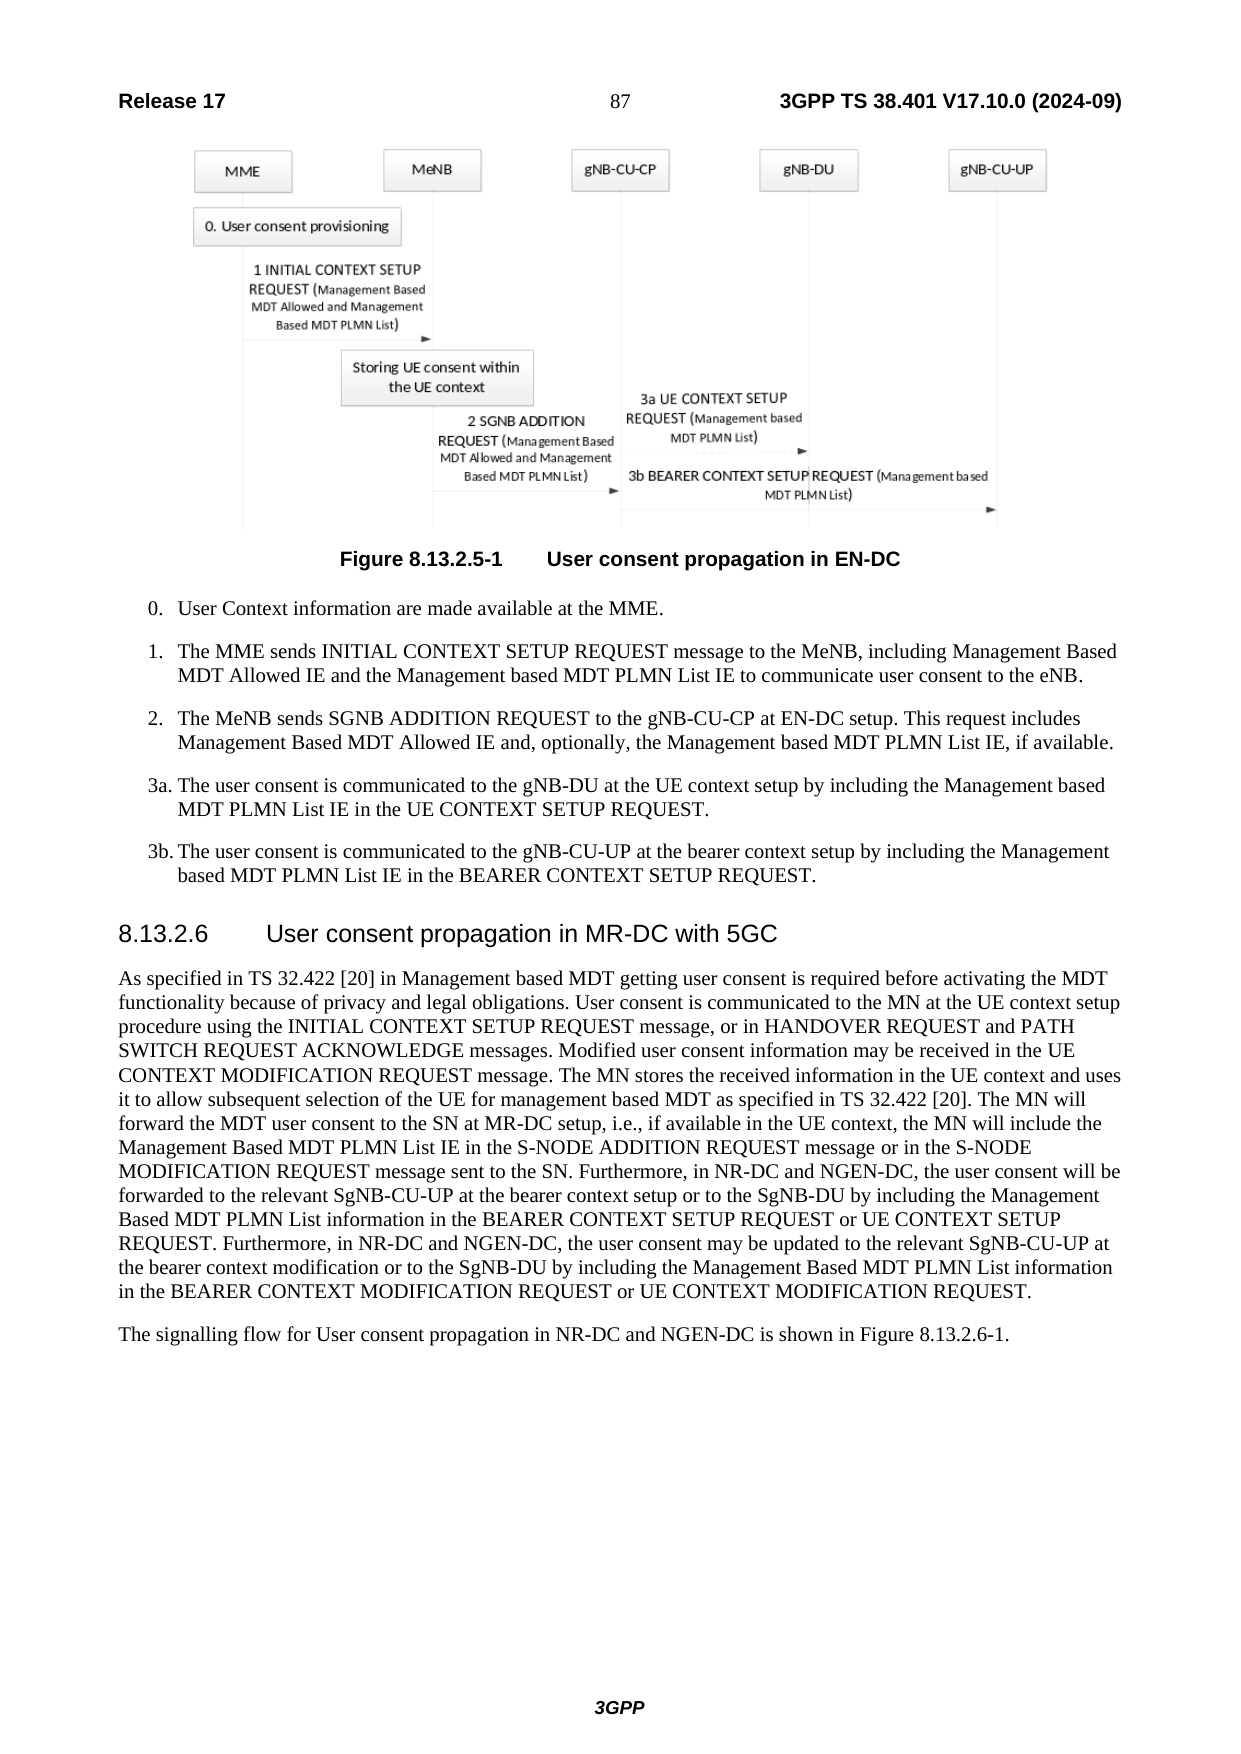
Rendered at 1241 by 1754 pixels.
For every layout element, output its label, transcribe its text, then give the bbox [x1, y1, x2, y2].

text The signalling flow for User consent propagation in NR-DC and NGEN-DC is shown in Figure 8.13.2.6-1. [118, 1322, 1122, 1346]
text 3a. The user consent is communicated to the gNB-DU at the UE context setup by including the Management based MDT PLMN List IE in the UE CONTEXT SETUP REQUEST. [148, 772, 1122, 821]
text 2. The MeNB sends SGNB ADDITION REQUEST to the gNB-CU-CP at EN-DC setup. This request includes Management Based MDT Allowed IE and, optionally, the Management based MDT PLMN List IE, if available. [148, 706, 1122, 754]
text Figure 8.13.2.5-1 User consent propagation in EN-DC [118, 547, 1122, 571]
subtitle 8.13.2.6 User consent propagation in MR-DC with 5GC [118, 919, 1122, 947]
text As specified in TS 32.422 [20] in Management based MDT getting user consent is required before activating the MDT functionality because of privacy and legal obligations. User consent is communicated to the MN at the UE context setup procedure using the INITIAL CONTEXT SETUP REQUEST message, or in HANDOVER REQUEST and PATH SWITCH REQUEST ACKNOWLEDGE messages. Modified user consent information may be received in the UE CONTEXT MODIFICATION REQUEST message. The MN stores the received information in the UE context and uses it to allow subsequent selection of the UE for management based MDT as specified in TS 32.422 [20]. The MN will forward the MDT user consent to the SN at MR-DC setup, i.e., if available in the UE context, the MN will include the Management Based MDT PLMN List IE in the S-NODE ADDITION REQUEST message or in the S-NODE MODIFICATION REQUEST message sent to the SN. Furthermore, in NR-DC and NGEN-DC, the user consent will be forwarded to the relevant SgNB-CU-UP at the bearer context setup or to the SgNB-DU by including the Management Based MDT PLMN List information in the BEARER CONTEXT SETUP REQUEST or UE CONTEXT SETUP REQUEST. Furthermore, in NR-DC and NGEN-DC, the user consent may be updated to the relevant SgNB-CU-UP at the bearer context modification or to the SgNB-DU by including the Management Based MDT PLMN List information in the BEARER CONTEXT MODIFICATION REQUEST or UE CONTEXT MODIFICATION REQUEST. [118, 966, 1122, 1303]
text 3b. The user consent is communicated to the gNB-CU-UP at the bearer context setup by including the Management based MDT PLMN List IE in the BEARER CONTEXT SETUP REQUEST. [148, 839, 1122, 887]
text 1. The MME sends INITIAL CONTEXT SETUP REQUEST message to the MeNB, including Management Based MDT Allowed IE and the Management based MDT PLMN List IE to communicate user consent to the eNB. [148, 639, 1122, 687]
text 0. User Context information are made available at the MME. [148, 596, 1122, 620]
